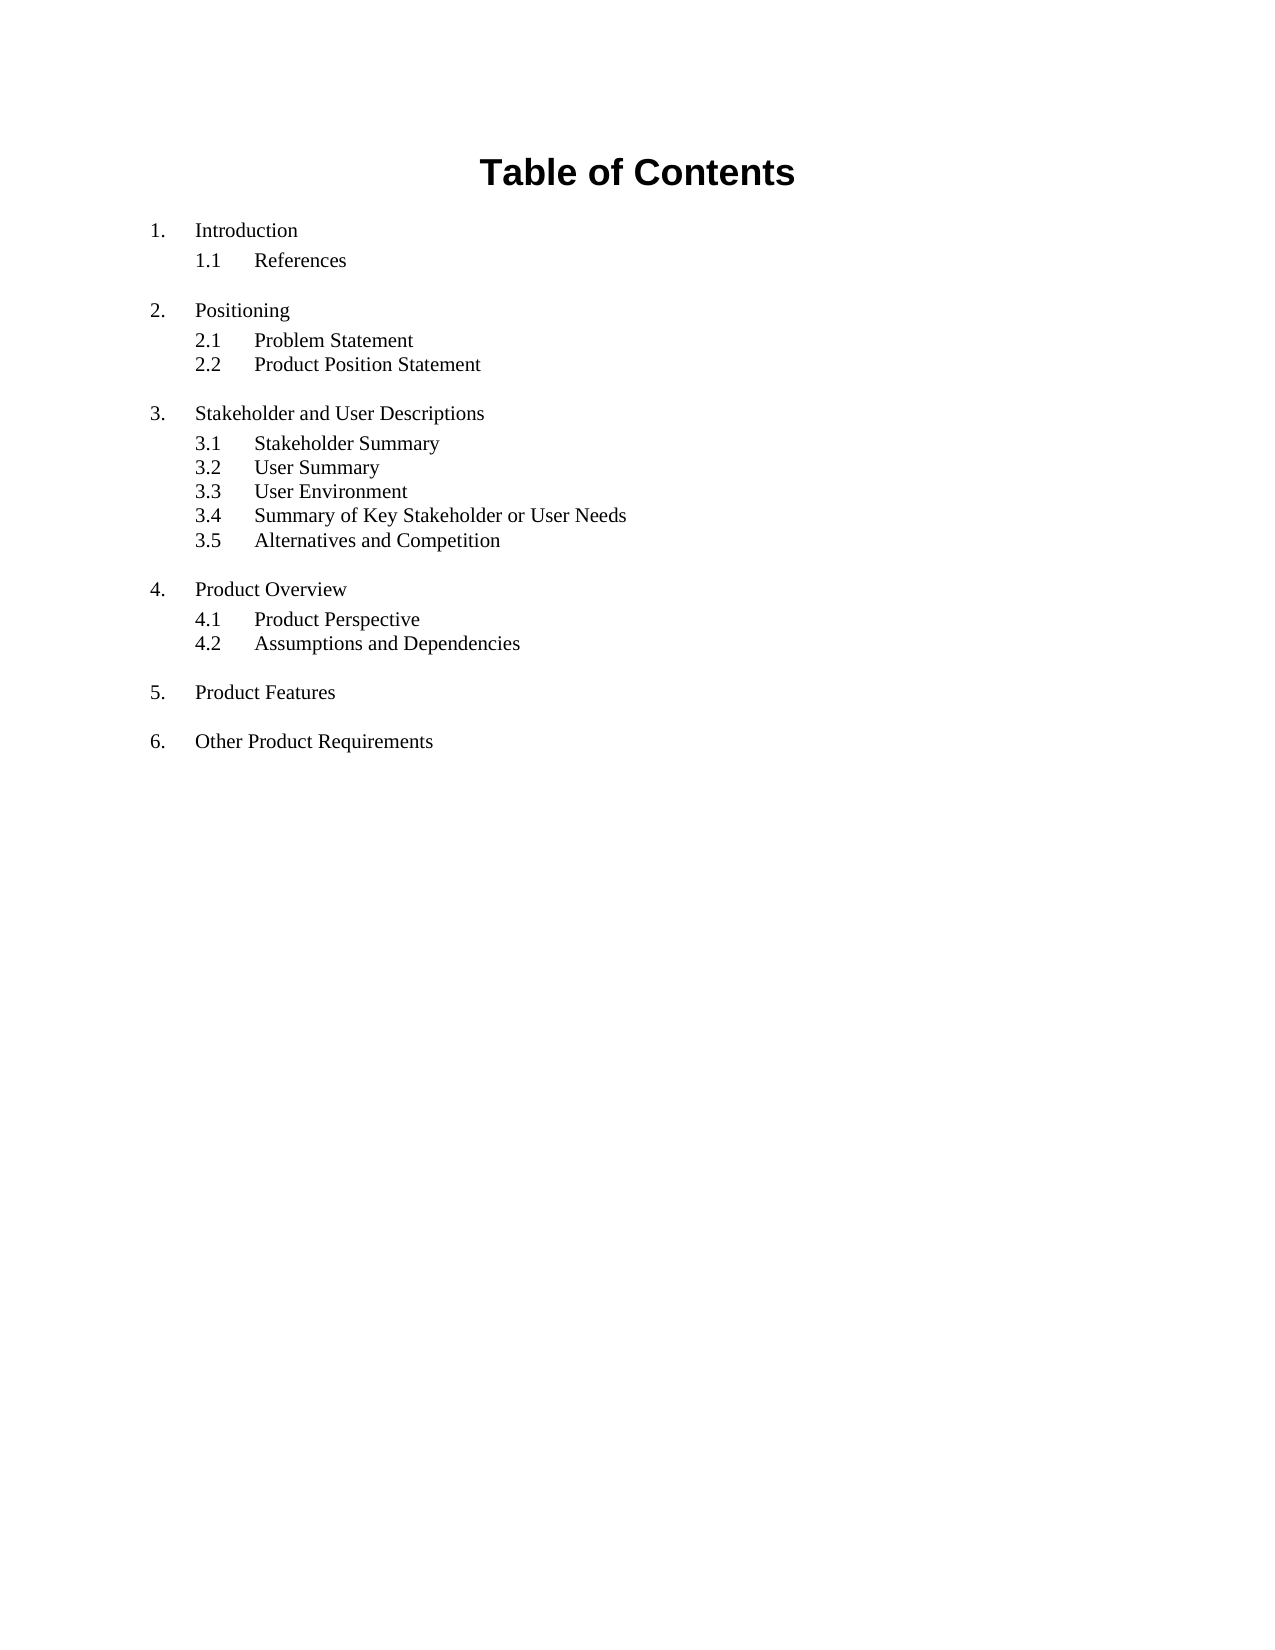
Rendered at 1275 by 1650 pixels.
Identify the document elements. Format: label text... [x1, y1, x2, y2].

title Table of Contents [150, 150, 1125, 193]
